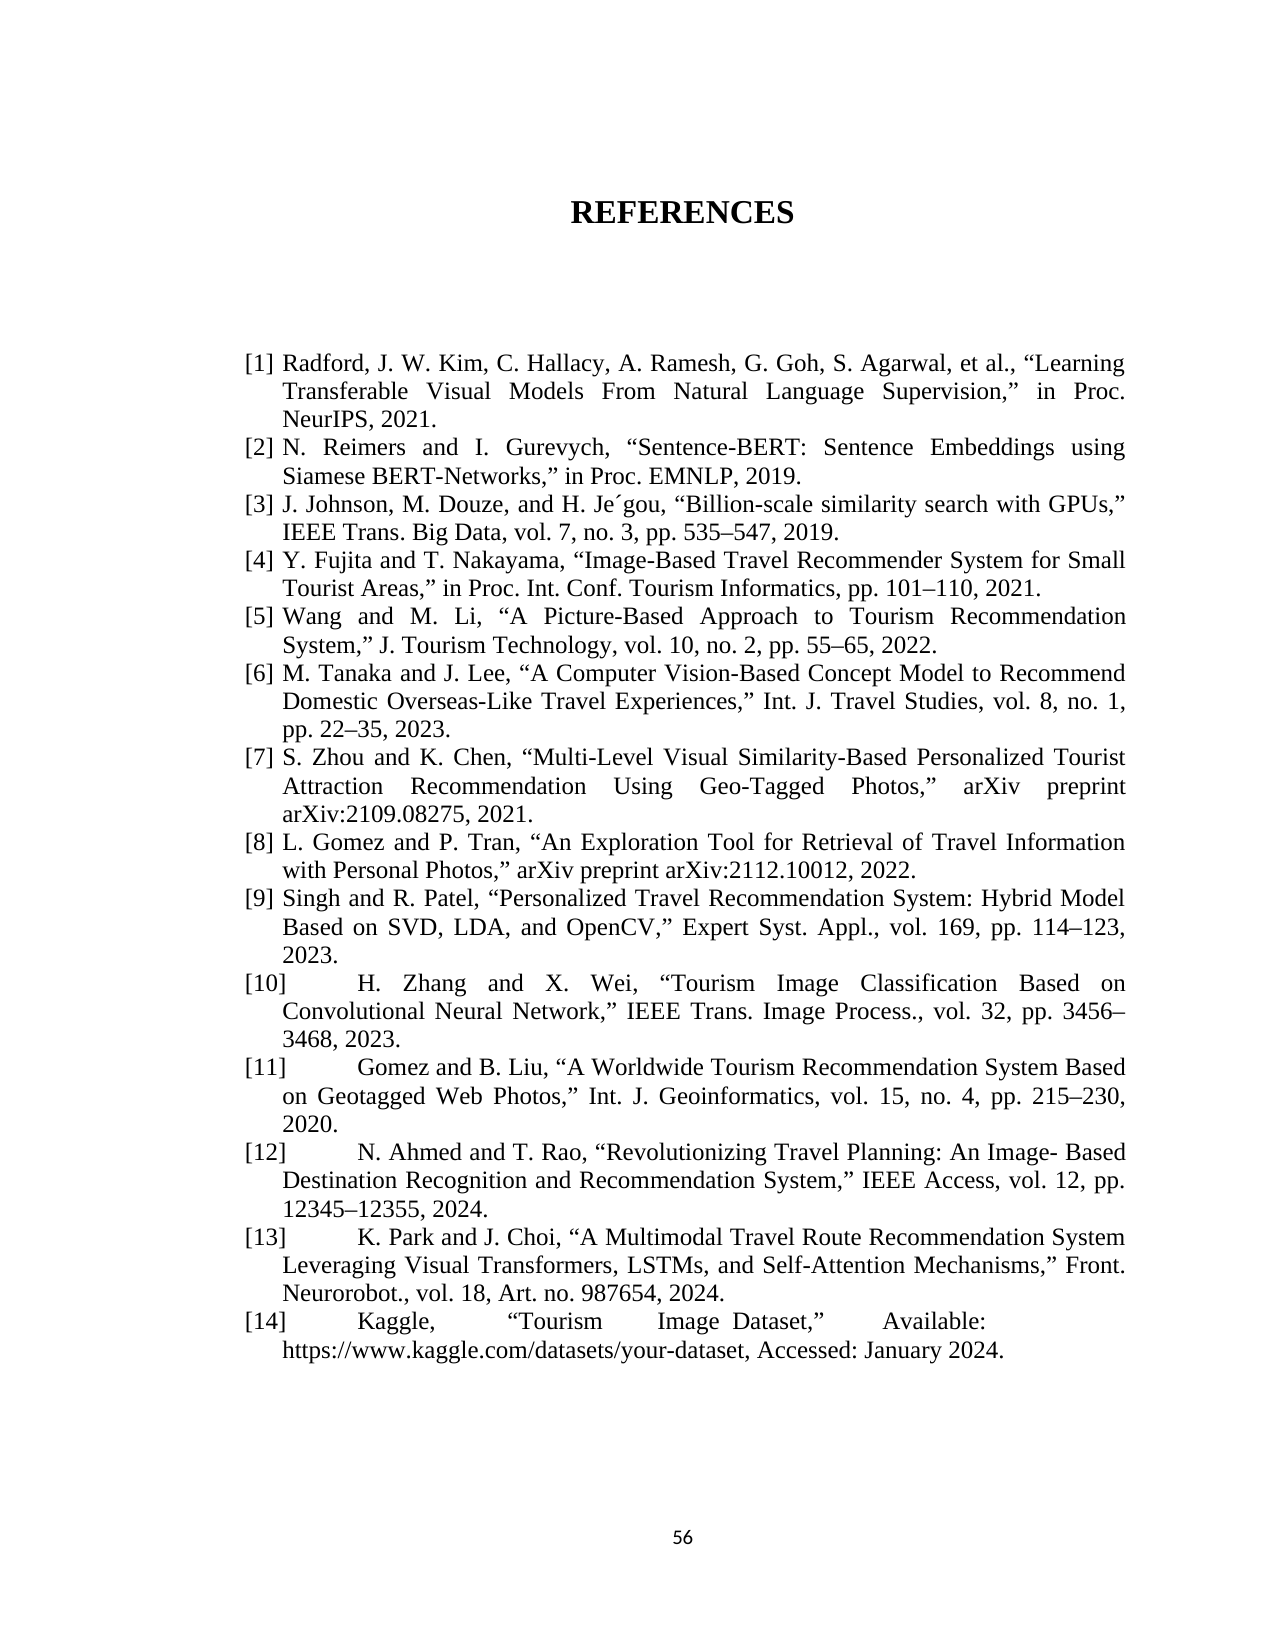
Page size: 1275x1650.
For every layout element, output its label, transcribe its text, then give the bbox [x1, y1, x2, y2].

list Kaggle, “Tourism Image Dataset,” Available: https://www.kaggle.com/datasets/your-dataset, Accessed: January 2024. [244, 1307, 1126, 1363]
list Radford, J. W. Kim, C. Hallacy, A. Ramesh, G. Goh, S. Agarwal, et al., “Learning Transferable Visual Models From Natural Language Supervision,” in Proc. NeurIPS, 2021. [244, 349, 1126, 433]
list J. Johnson, M. Douze, and H. Je´gou, “Billion-scale similarity search with GPUs,” IEEE Trans. Big Data, vol. 7, no. 3, pp. 535–547, 2019. [244, 489, 1126, 546]
list S. Zhou and K. Chen, “Multi-Level Visual Similarity-Based Personalized Tourist Attraction Recommendation Using Geo-Tagged Photos,” arXiv preprint arXiv:2109.08275, 2021. [244, 743, 1126, 828]
list Singh and R. Patel, “Personalized Travel Recommendation System: Hybrid Model Based on SVD, LDA, and OpenCV,” Expert Syst. Appl., vol. 169, pp. 114–123, 2023. [244, 884, 1126, 969]
list Y. Fujita and T. Nakayama, “Image-Based Travel Recommender System for Small Tourist Areas,” in Proc. Int. Conf. Tourism Informatics, pp. 101–110, 2021. [244, 546, 1126, 602]
list K. Park and J. Choi, “A Multimodal Travel Route Recommendation System Leveraging Visual Transformers, LSTMs, and Self-Attention Mechanisms,” Front. Neurorobot., vol. 18, Art. no. 987654, 2024. [244, 1222, 1126, 1307]
text REFERENCES [207, 192, 1158, 230]
list Gomez and B. Liu, “A Worldwide Tourism Recommendation System Based on Geotagged Web Photos,” Int. J. Geoinformatics, vol. 15, no. 4, pp. 215–230, 2020. [244, 1053, 1126, 1138]
list H. Zhang and X. Wei, “Tourism Image Classification Based on Convolutional Neural Network,” IEEE Trans. Image Process., vol. 32, pp. 3456–3468, 2023. [244, 969, 1126, 1053]
list N. Reimers and I. Gurevych, “Sentence-BERT: Sentence Embeddings using Siamese BERT-Networks,” in Proc. EMNLP, 2019. [244, 433, 1126, 489]
list Wang and M. Li, “A Picture-Based Approach to Tourism Recommendation System,” J. Tourism Technology, vol. 10, no. 2, pp. 55–65, 2022. [244, 602, 1126, 659]
list L. Gomez and P. Tran, “An Exploration Tool for Retrieval of Travel Information with Personal Photos,” arXiv preprint arXiv:2112.10012, 2022. [244, 828, 1126, 884]
list N. Ahmed and T. Rao, “Revolutionizing Travel Planning: An Image- Based Destination Recognition and Recommendation System,” IEEE Access, vol. 12, pp. 12345–12355, 2024. [244, 1138, 1126, 1222]
list M. Tanaka and J. Lee, “A Computer Vision-Based Concept Model to Recommend Domestic Overseas-Like Travel Experiences,” Int. J. Travel Studies, vol. 8, no. 1, pp. 22–35, 2023. [244, 659, 1126, 743]
